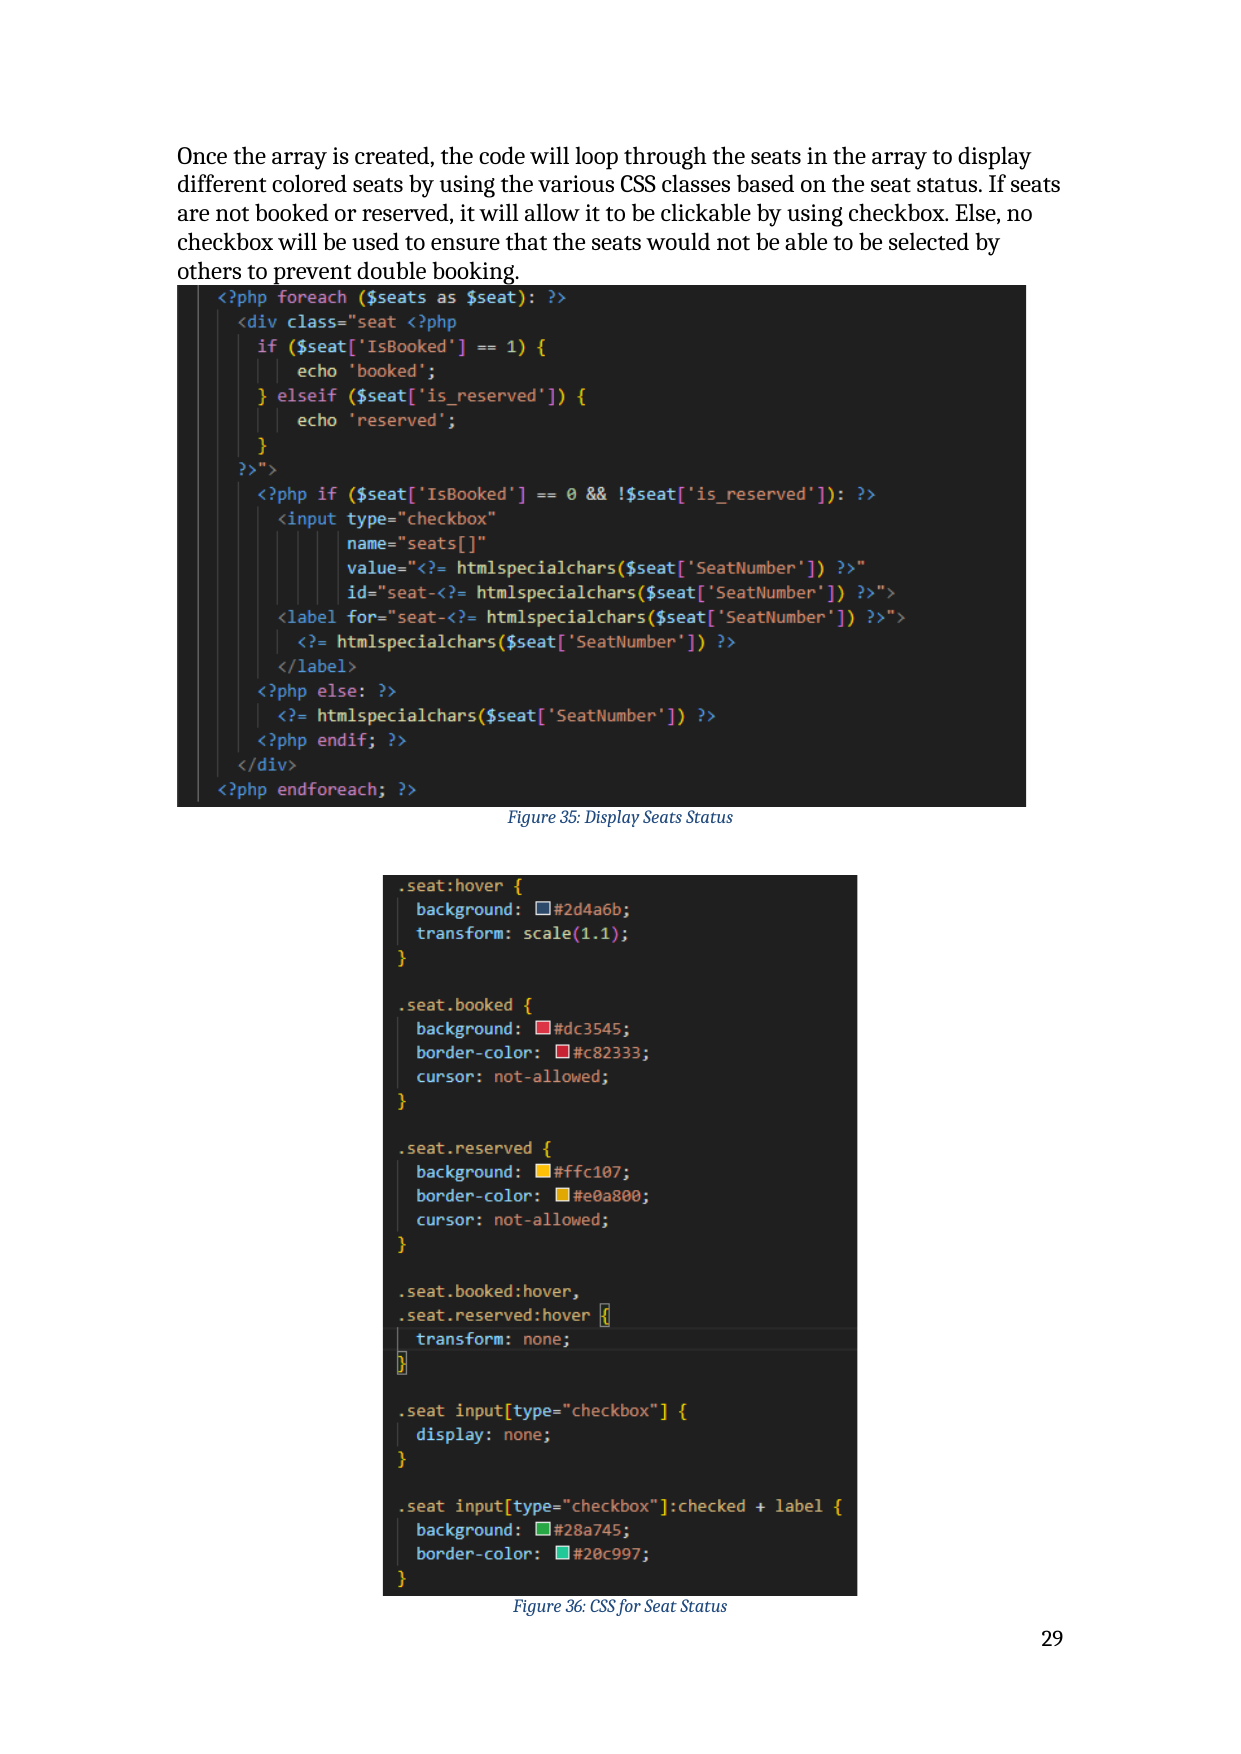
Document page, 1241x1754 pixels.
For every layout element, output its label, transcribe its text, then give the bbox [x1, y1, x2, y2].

picture [177, 285, 1027, 807]
picture [382, 875, 858, 1596]
text Figure 35: Display Seats Status [177, 807, 1063, 828]
text Figure 36: CSS for Seat Status [177, 1596, 1063, 1618]
text Once the array is created, the code will loop through the seats in the array to display different colored seats by using the various CSS classes based on the seat status. If seats are not booked or reserved, it will allow it to be clickable by using checkbox. Else, no checkbox will be used to ensure that the seats would not be able to be selected by others to prevent double booking. [177, 142, 1063, 285]
